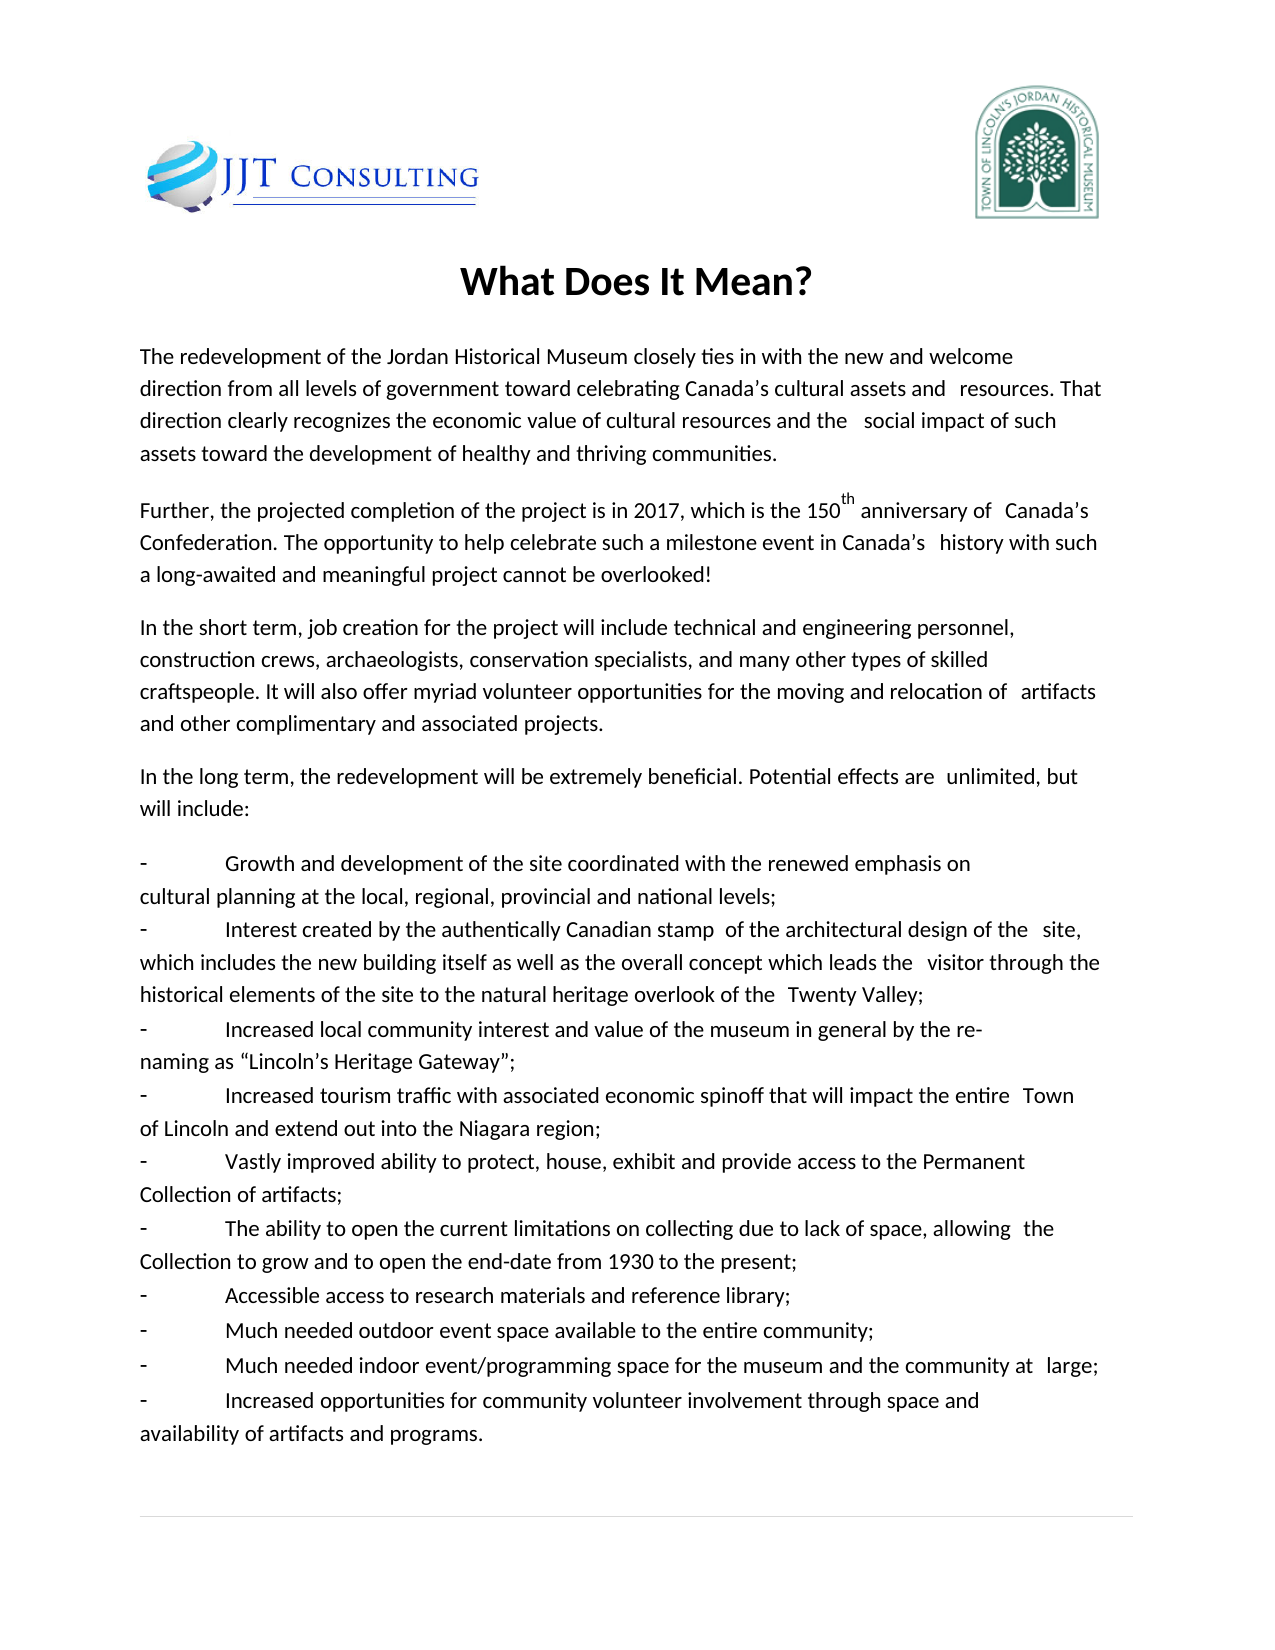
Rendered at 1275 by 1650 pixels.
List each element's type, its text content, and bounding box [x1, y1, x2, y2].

picture [139, 130, 493, 228]
list Accessible access to research materials and reference library; [139, 1279, 1133, 1309]
list Growth and development of the site coordinated with the renewed emphasis on cultural planning at the local, regional, provincial and national levels; [139, 847, 1044, 910]
list Increased tourism traffic with associated economic spinoff that will impact the entire Town of Lincoln and extend out into the Niagara region; [139, 1079, 1088, 1142]
list Much needed outdoor event space available to the entire community; [139, 1314, 1133, 1344]
text In the long term, the redevelopment will be extremely beneficial. Potential effects are unlimited, but will include: [139, 762, 1104, 822]
text The redevelopment of the Jordan Historical Museum closely ties in with the new and welcome direction from all levels of government toward celebrating Canada’s cultural assets and resources. That direction clearly recognizes the economic value of cultural resources and the social impact of such assets toward the development of healthy and thriving communities. [139, 342, 1104, 467]
text In the short term, job creation for the project will include technical and engineering personnel, construction crews, archaeologists, conservation specialists, and many other types of skilled craftspeople. It will also offer myriad volunteer opportunities for the moving and relocation of artifacts and other complimentary and associated projects. [139, 613, 1104, 737]
text Further, the projected completion of the project is in 2017, which is the 150th anniversary of Canada’s Confederation. The opportunity to help celebrate such a milestone event in Canada’s history with such a long-awaited and meaningful project cannot be overlooked! [139, 488, 1104, 588]
list Increased opportunities for community volunteer involvement through space and availability of artifacts and programs. [139, 1384, 1055, 1447]
list Increased local community interest and value of the museum in general by the re- naming as “Lincoln’s Heritage Gateway”; [139, 1013, 1055, 1075]
list The ability to open the current limitations on collecting due to lack of space, allowing the Collection to grow and to open the end-date from 1930 to the present; [139, 1212, 1088, 1275]
list Vastly improved ability to protect, house, exhibit and provide access to the Permanent Collection of artifacts; [139, 1146, 1104, 1208]
list Interest created by the authentically Canadian stamp of the architectural design of the site, which includes the new building itself as well as the overall concept which leads the visitor through the historical elements of the site to the natural heritage overlook of the Twenty Valley; [139, 914, 1123, 1008]
text What Does It Mean? [139, 255, 1133, 306]
list Much needed indoor event/programming space for the museum and the community at large; [139, 1349, 1113, 1380]
